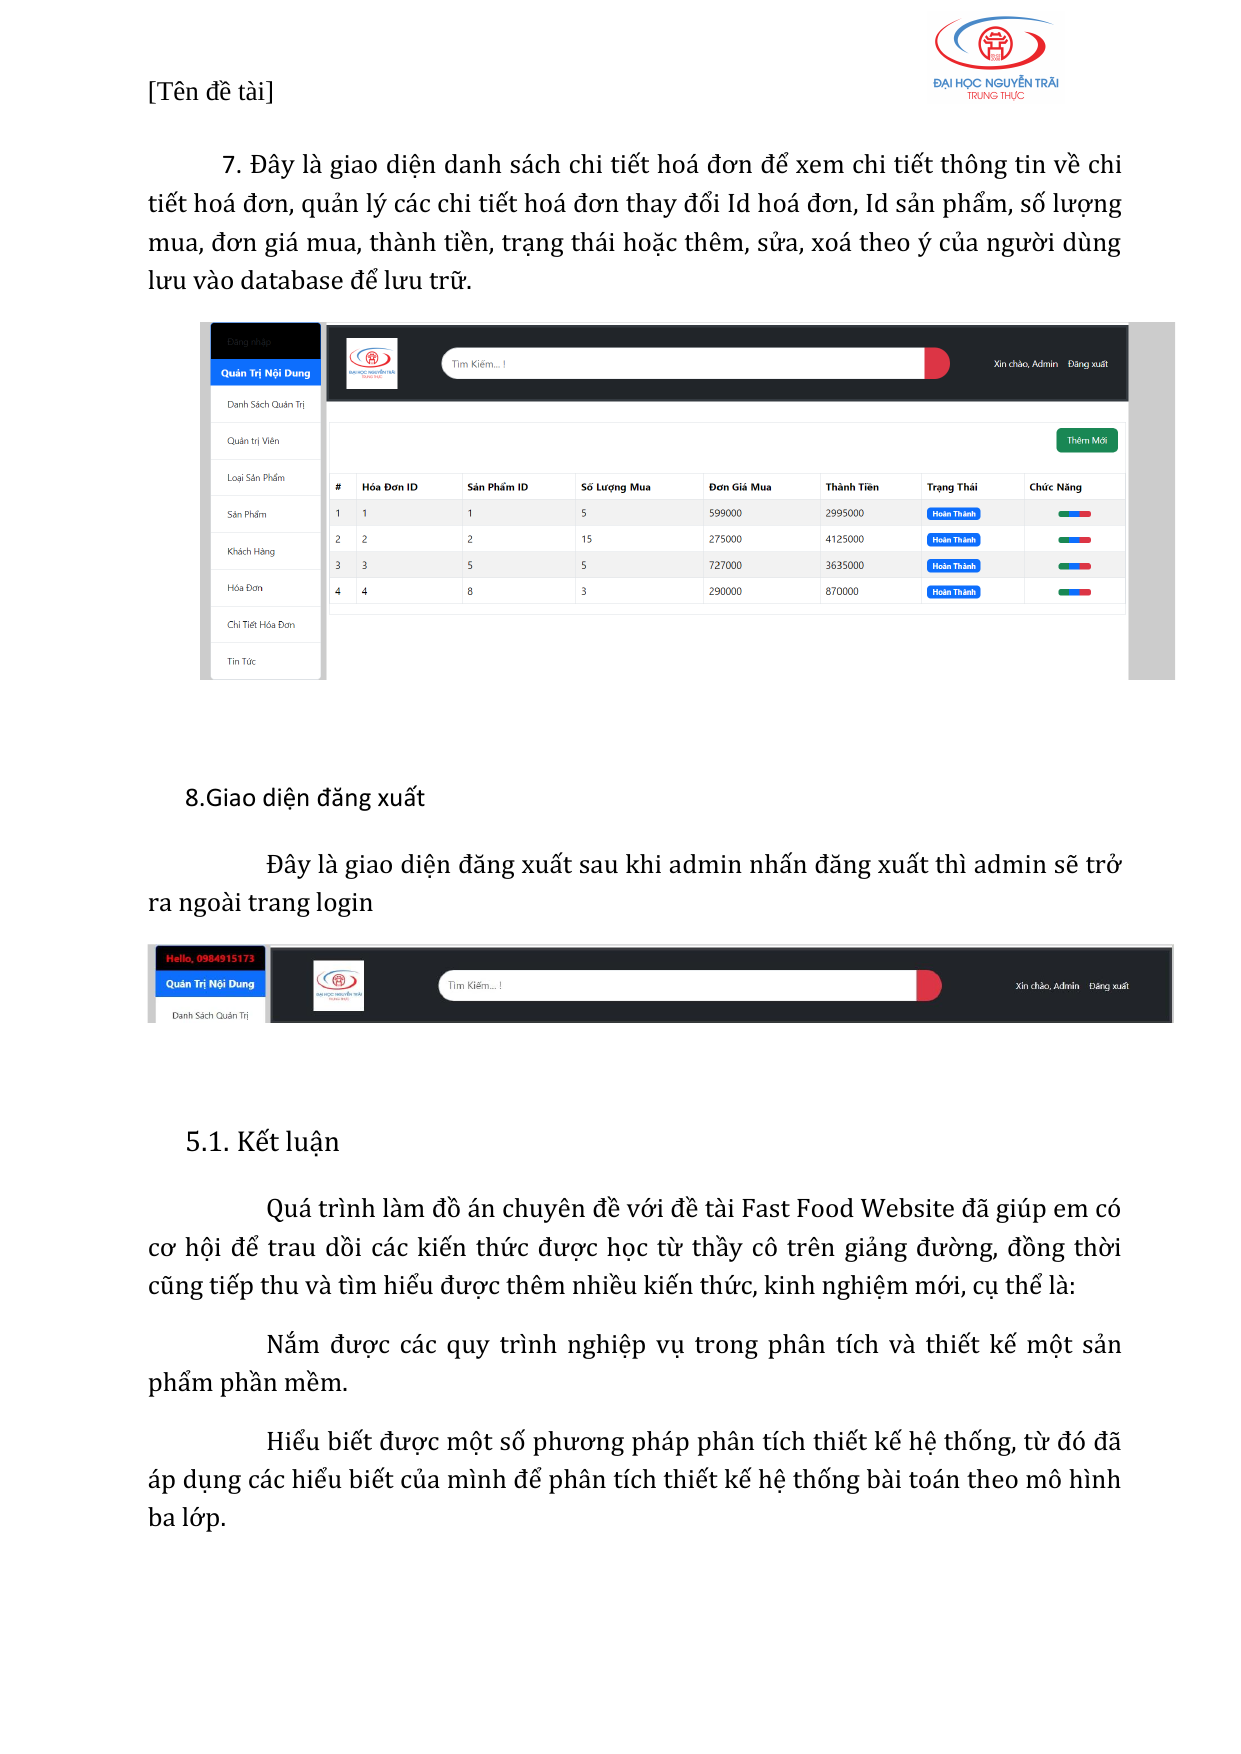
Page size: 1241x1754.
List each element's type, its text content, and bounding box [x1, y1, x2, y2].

picture [200, 322, 1176, 680]
text 5.1. Kết luận [185, 1123, 1122, 1158]
picture [147, 944, 1174, 1023]
picture [926, 11, 1065, 104]
text 7. Đây là giao diện danh sách chi tiết hoá đơn để xem chi tiết thông tin về chi tiết hoá đơn, quản lý các chi tiết hoá đơn thay đổi Id hoá đơn, Id sản phẩm, số lượng mua, đơn giá mua, thành tiền, trạng thái hoặc thêm, sửa, xoá theo ý của người dùng lưu vào database để lưu trữ. [148, 148, 1122, 295]
text 8.Giao diện đăng xuất [185, 780, 1122, 813]
text Nắm được các quy trình nghiệp vụ trong phân tích và thiết kế một sản phẩm phần mềm. [148, 1327, 1122, 1397]
text Quá trình làm đồ án chuyên đề với đề tài Fast Food Website đã giúp em có cơ hội để trau dồi các kiến thức được học từ thầy cô trên giảng đường, đồng thời cũng tiếp thu và tìm hiểu được thêm nhiều kiến thức, kinh nghiệm mới, cụ thể là: [148, 1192, 1122, 1300]
text Hiểu biết được một số phương pháp phân tích thiết kế hệ thống, từ đó đã áp dụng các hiểu biết của mình để phân tích thiết kế hệ thống bài toán theo mô hình ba lớp. [148, 1424, 1122, 1532]
text Đây là giao diện đăng xuất sau khi admin nhấn đăng xuất thì admin sẽ trở ra ngoài trang login [148, 847, 1122, 917]
